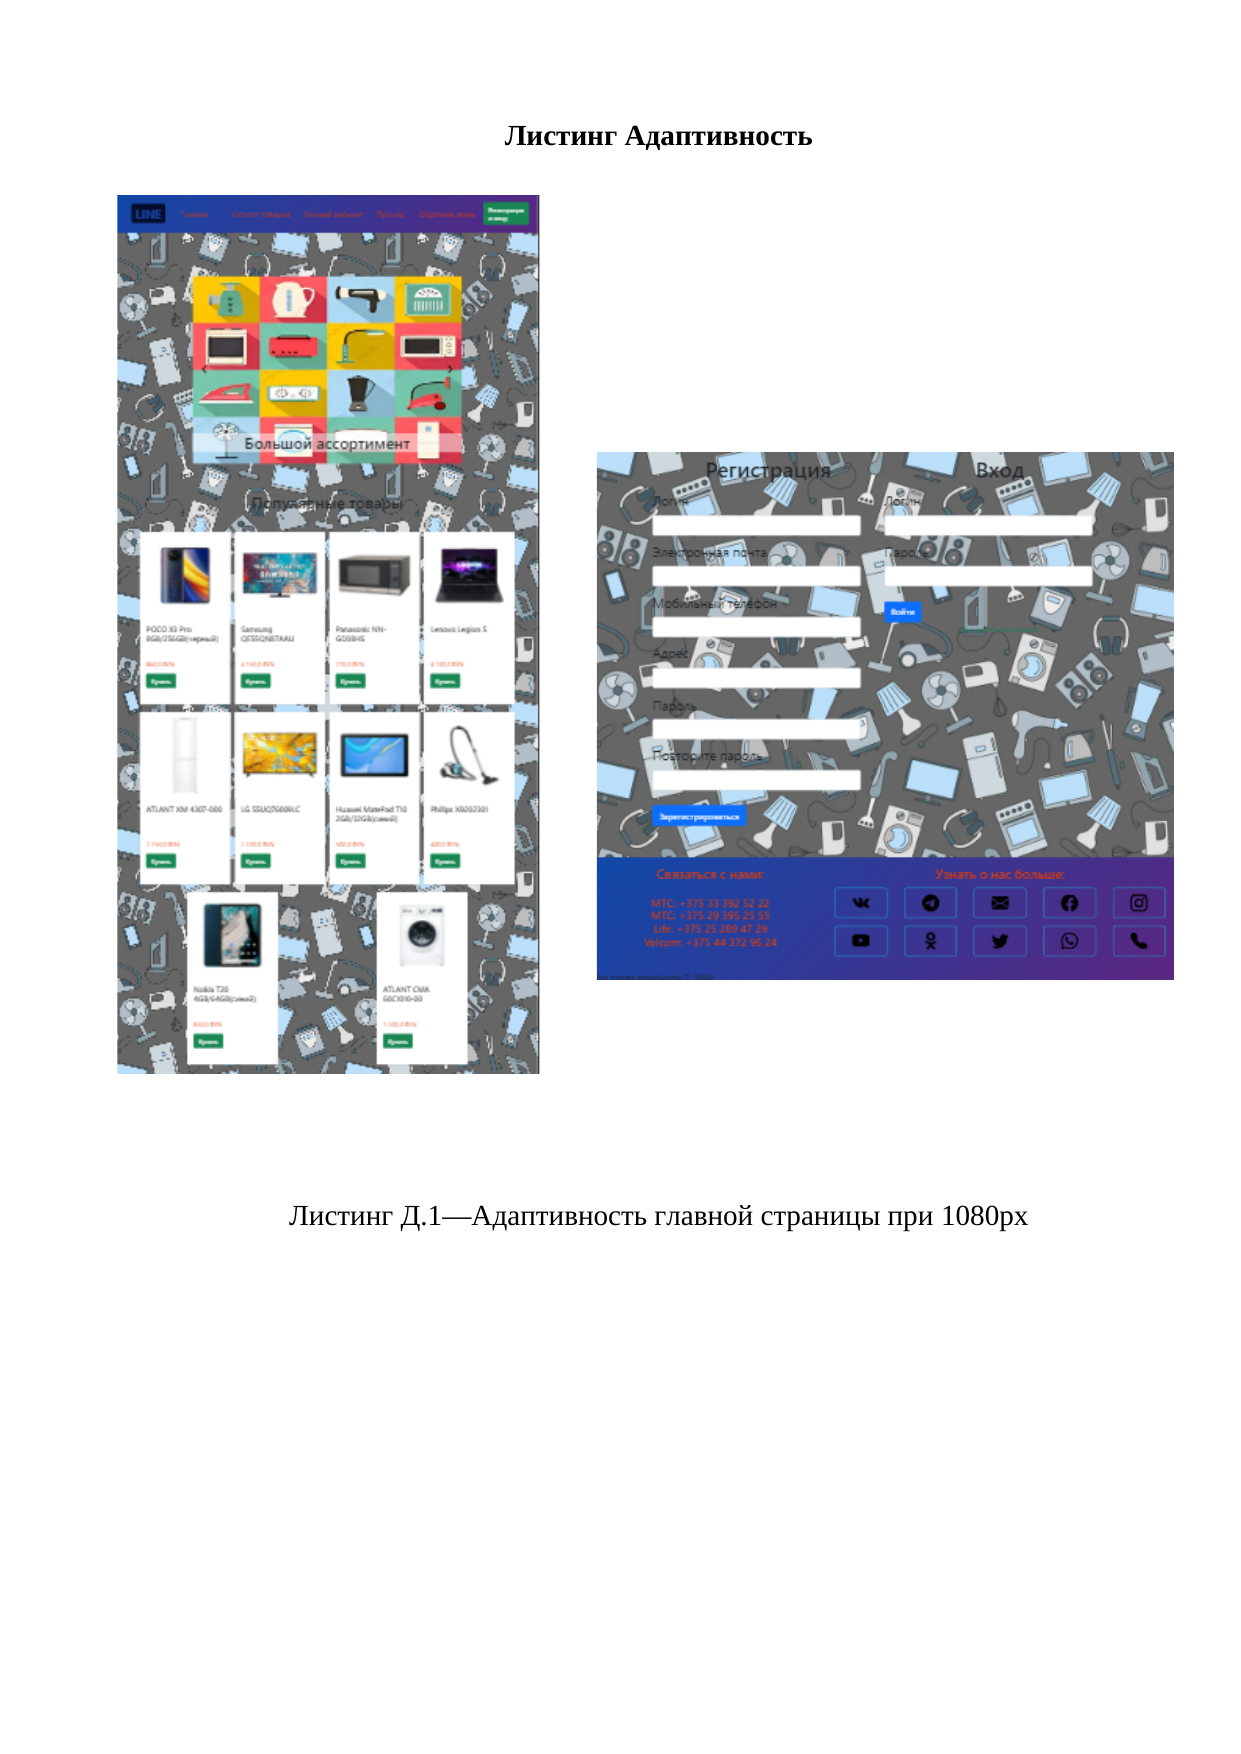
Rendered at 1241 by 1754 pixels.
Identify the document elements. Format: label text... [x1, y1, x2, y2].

text Листинг Адаптивность [62, 118, 1181, 152]
text Листинг Д.1—Адаптивность главной страницы при 1080px [136, 1198, 1181, 1232]
picture [596, 452, 1174, 980]
picture [117, 195, 540, 1074]
